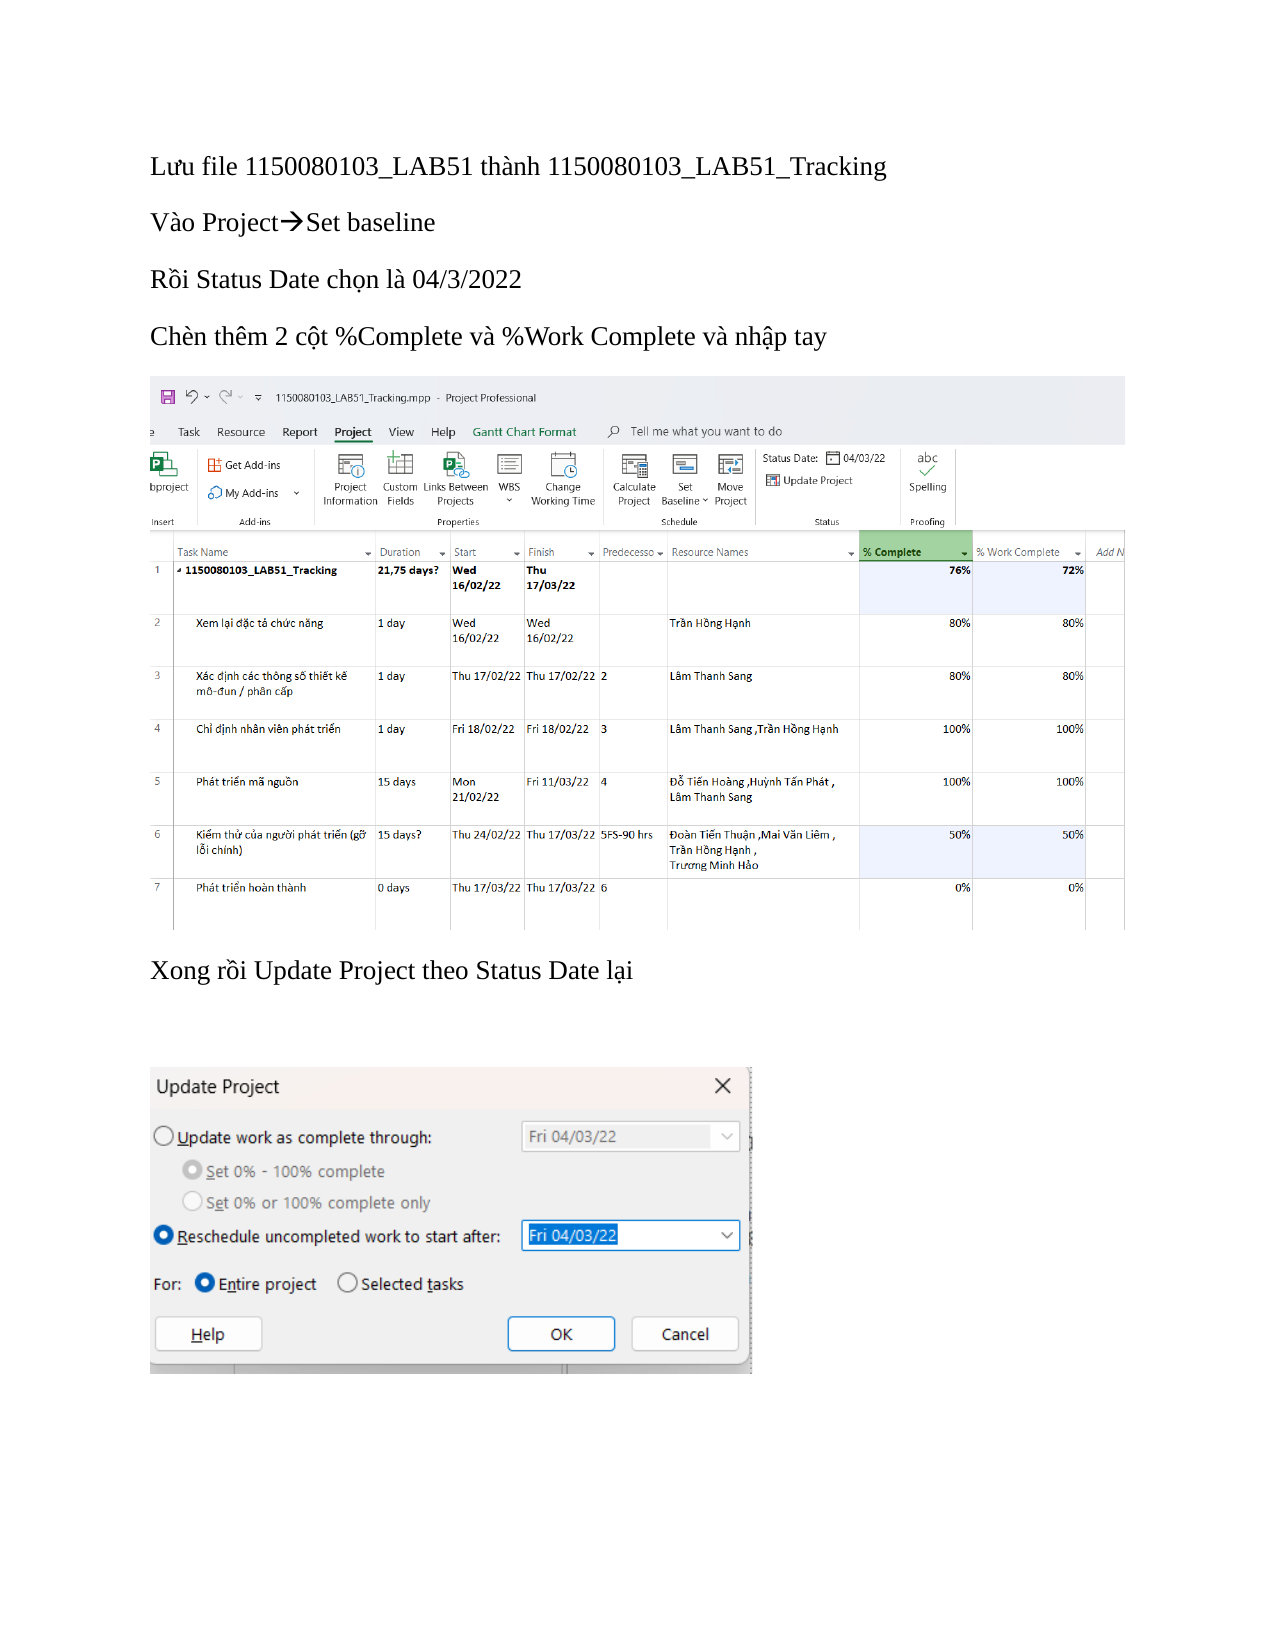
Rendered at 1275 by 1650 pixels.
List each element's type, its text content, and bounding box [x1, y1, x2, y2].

text Chèn thêm 2 cột %Complete và %Work Complete và nhập tay [150, 320, 1125, 351]
text Xong rồi Update Project theo Status Date lại [150, 954, 1125, 985]
text Lưu file 1150080103_LAB51 thành 1150080103_LAB51_Tracking [150, 150, 1125, 181]
picture [150, 1067, 753, 1374]
text Vào ProjectSet baseline [150, 207, 1125, 238]
text Rồi Status Date chọn là 04/3/2022 [150, 263, 1125, 294]
picture [150, 376, 1125, 930]
